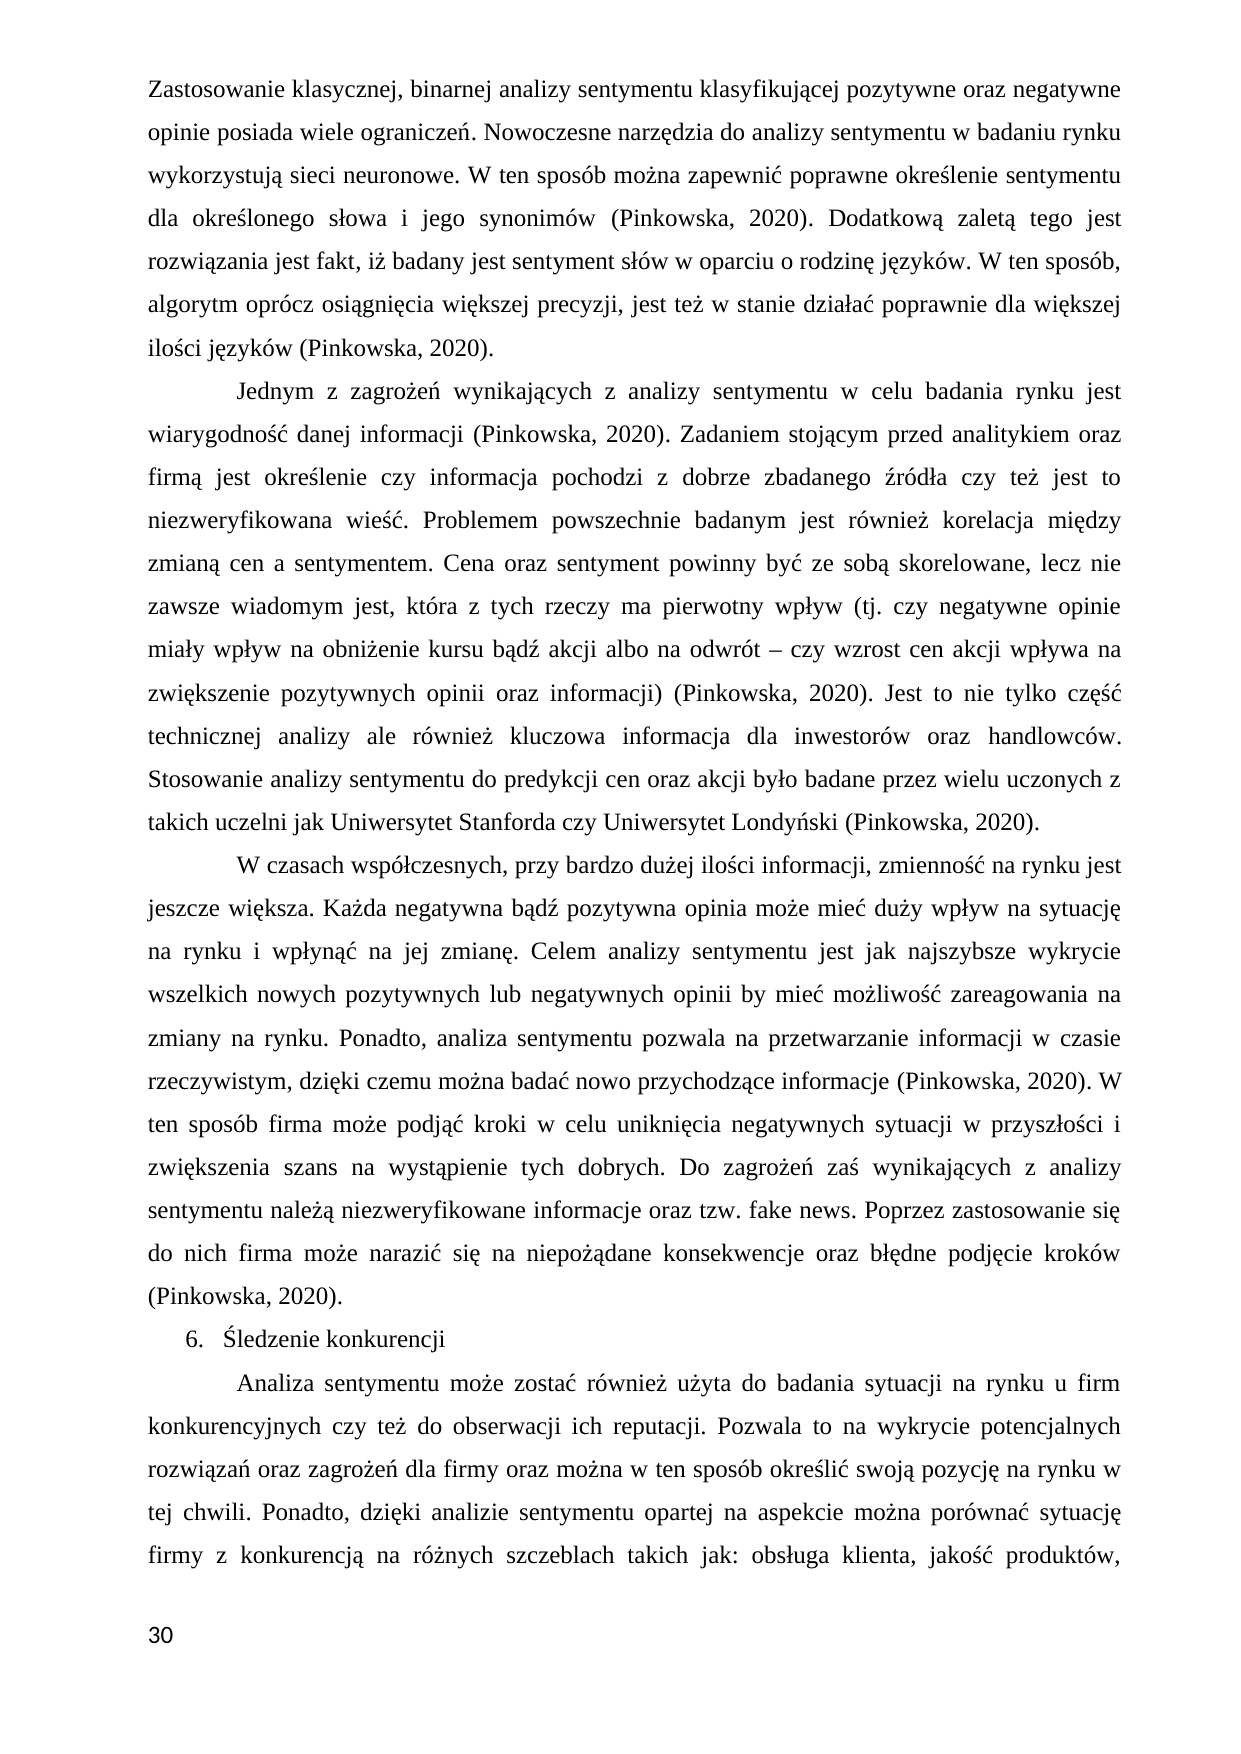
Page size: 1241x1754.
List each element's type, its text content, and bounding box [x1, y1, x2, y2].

list Śledzenie konkurencji [185, 1324, 1122, 1353]
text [148, 74, 1122, 361]
text Jednym z zagrożeń wynikających z analizy sentymentu w celu badania rynku jest wiarygodność danej informacji. Zadaniem stojącym przed analitykiem oraz firmą jest określenie czy informacja pochodzi z dobrze zbadanego źródła czy też jest to niezweryfikowana wieść. Problemem powszechnie badanym jest również korelacja między zmianą cen a sentymentem. Cena oraz sentyment powinny być ze sobą skorelowane, lecz nie zawsze wiadomym jest, która z tych rzeczy ma pierwotny wpływ (tj. czy negatywne opinie miały wpływ na obniżenie kursu bądź akcji albo na odwrót – czy wzrost cen akcji wpływa na zwiększenie pozytywnych opinii oraz informacji). Jest to nie tylko część technicznej analizy ale również kluczowa informacja dla inwestorów oraz handlowców. Stosowanie analizy sentymentu do predykcji cen oraz akcji było badane przez wielu uczonych z takich uczelni jak Uniwersytet Stanforda czy Uniwersytet Londyński. [148, 376, 1122, 836]
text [148, 1368, 1122, 1569]
text W czasach współczesnych, przy bardzo dużej ilości informacji, zmienność na rynku jest jeszcze większa. Każda negatywna bądź pozytywna opinia może mieć duży wpływ na sytuację na rynku i wpłynąć na jej zmianę. Celem analizy sentymentu jest jak najszybsze wykrycie wszelkich nowych pozytywnych lub negatywnych opinii by mieć możliwość zareagowania na zmiany na rynku. Ponadto, analiza sentymentu pozwala na przetwarzanie informacji w czasie rzeczywistym, dzięki czemu można badać nowo przychodzące informacje. W ten sposób firma może podjąć kroki w celu uniknięcia negatywnych sytuacji w przyszłości i zwiększenia szans na wystąpienie tych dobrych. Do zagrożeń zaś wynikających z analizy sentymentu należą niezweryfikowane informacje oraz tzw. fake news. Poprzez zastosowanie się do nich firma może narazić się na niepożądane konsekwencje oraz błędne podjęcie kroków. [148, 850, 1122, 1310]
